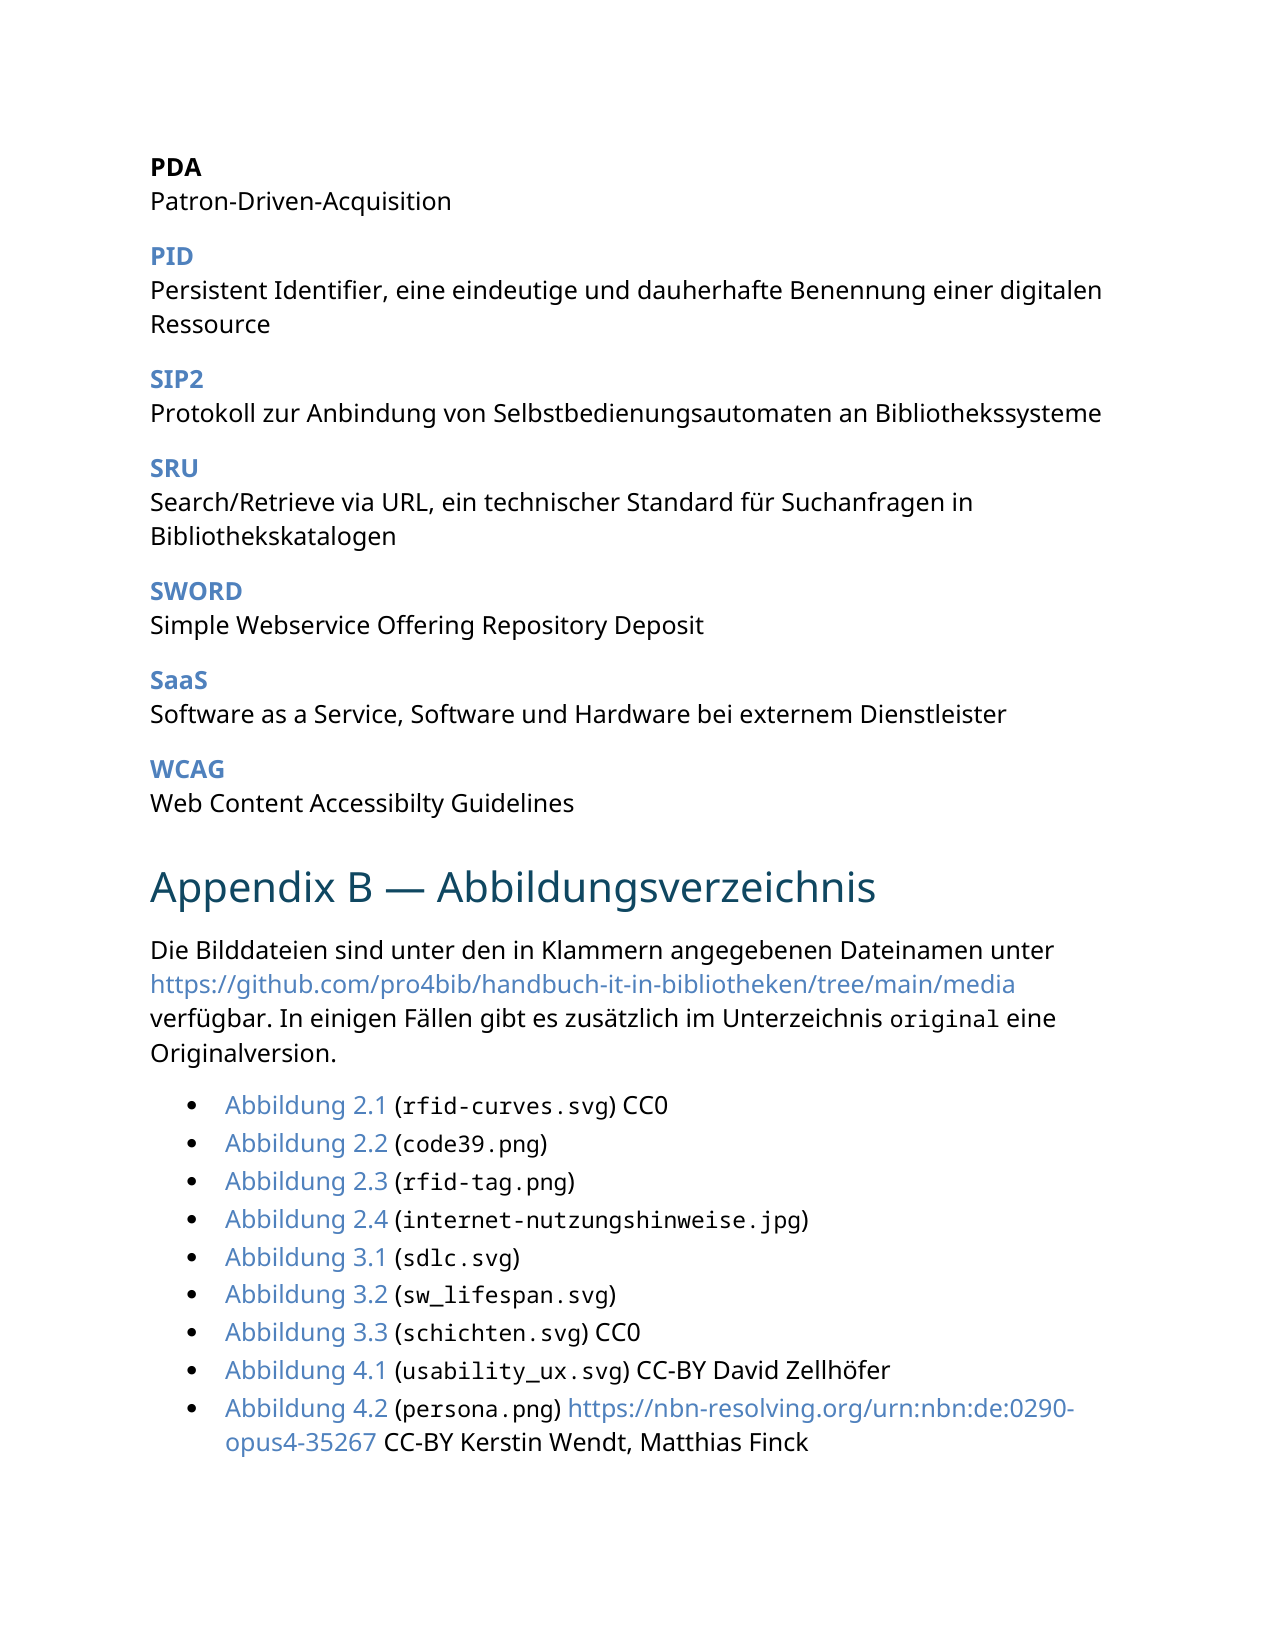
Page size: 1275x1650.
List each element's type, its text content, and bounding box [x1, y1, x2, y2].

list Abbildung 3.2 (sw_lifespan.svg) [187, 1277, 1125, 1311]
text PDA [150, 150, 1125, 184]
text Simple Webservice Offering Repository Deposit [150, 608, 1125, 642]
text Protokoll zur Anbindung von Selbstbedienungsautomaten an Bibliothekssysteme [150, 396, 1125, 430]
list Abbildung 2.2 (code39.png) [187, 1126, 1125, 1160]
text Patron-Driven-Acquisition [150, 184, 1125, 218]
text Search/Retrieve via URL, ein technischer Standard für Suchanfragen in Bibliothekskatalogen [150, 485, 1125, 553]
list Abbildung 3.1 (sdlc.svg) [187, 1239, 1125, 1273]
list Abbildung 2.4 (internet-nutzungshinweise.jpg) [187, 1201, 1125, 1236]
text Web Content Accessibilty Guidelines [150, 786, 1125, 820]
text SIP2 [150, 362, 1125, 396]
text SRU [150, 451, 1125, 485]
text WCAG [150, 752, 1125, 786]
subtitle Appendix B — Abbildungsverzeichnis [150, 857, 1125, 914]
list Abbildung 3.3 (schichten.svg) CC0 [187, 1315, 1125, 1349]
text SWORD [150, 574, 1125, 608]
text PID [150, 239, 1125, 273]
list Abbildung 2.3 (rfid-tag.png) [187, 1164, 1125, 1198]
text Die Bilddateien sind unter den in Klammern angegebenen Dateinamen unter https://github.com/pro4bib/handbuch-it-in-bibliotheken/tree/main/media verfügbar. In einigen Fällen gibt es zusätzlich im Unterzeichnis original eine Originalversion. [150, 933, 1125, 1069]
list Abbildung 2.1 (rfid-curves.svg) CC0 [187, 1088, 1125, 1122]
text Persistent Identifier, eine eindeutige und dauherhafte Benennung einer digitalen Ressource [150, 273, 1125, 341]
text Software as a Service, Software und Hardware bei externem Dienstleister [150, 697, 1125, 731]
list Abbildung 4.1 (usability_ux.svg) CC-BY David Zellhöfer [187, 1353, 1125, 1387]
text SaaS [150, 663, 1125, 697]
list Abbildung 4.2 (persona.png) https://nbn-resolving.org/urn:nbn:de:0290-opus4-35267 CC-BY Kerstin Wendt, Matthias Finck [187, 1391, 1125, 1459]
